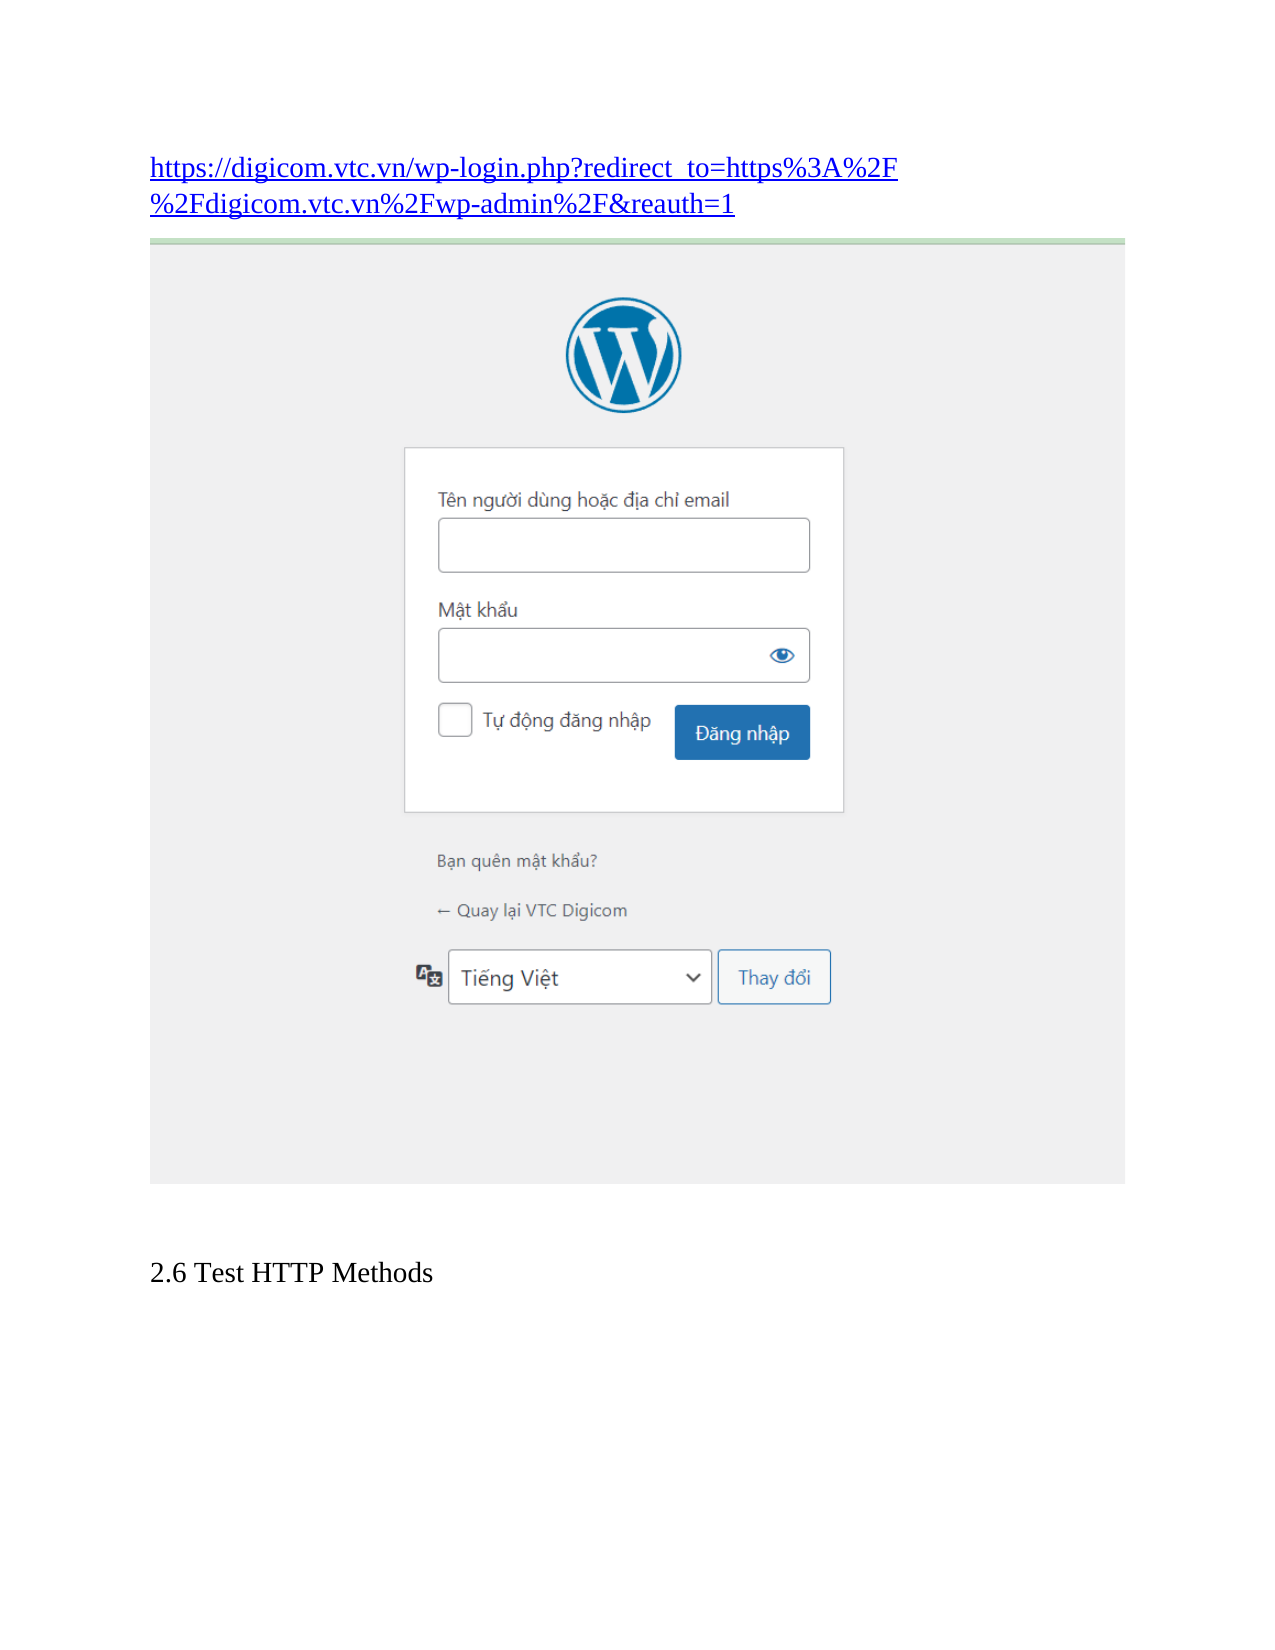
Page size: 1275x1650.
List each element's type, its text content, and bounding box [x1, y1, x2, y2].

text 2.6 Test HTTP Methods [150, 1255, 1125, 1288]
picture [150, 238, 1125, 1184]
text https://digicom.vtc.vn/wp-login.php?redirect_to=https%3A%2F%2Fdigicom.vtc.vn%2Fwp-admin%2F&reauth=1 [150, 150, 1125, 220]
